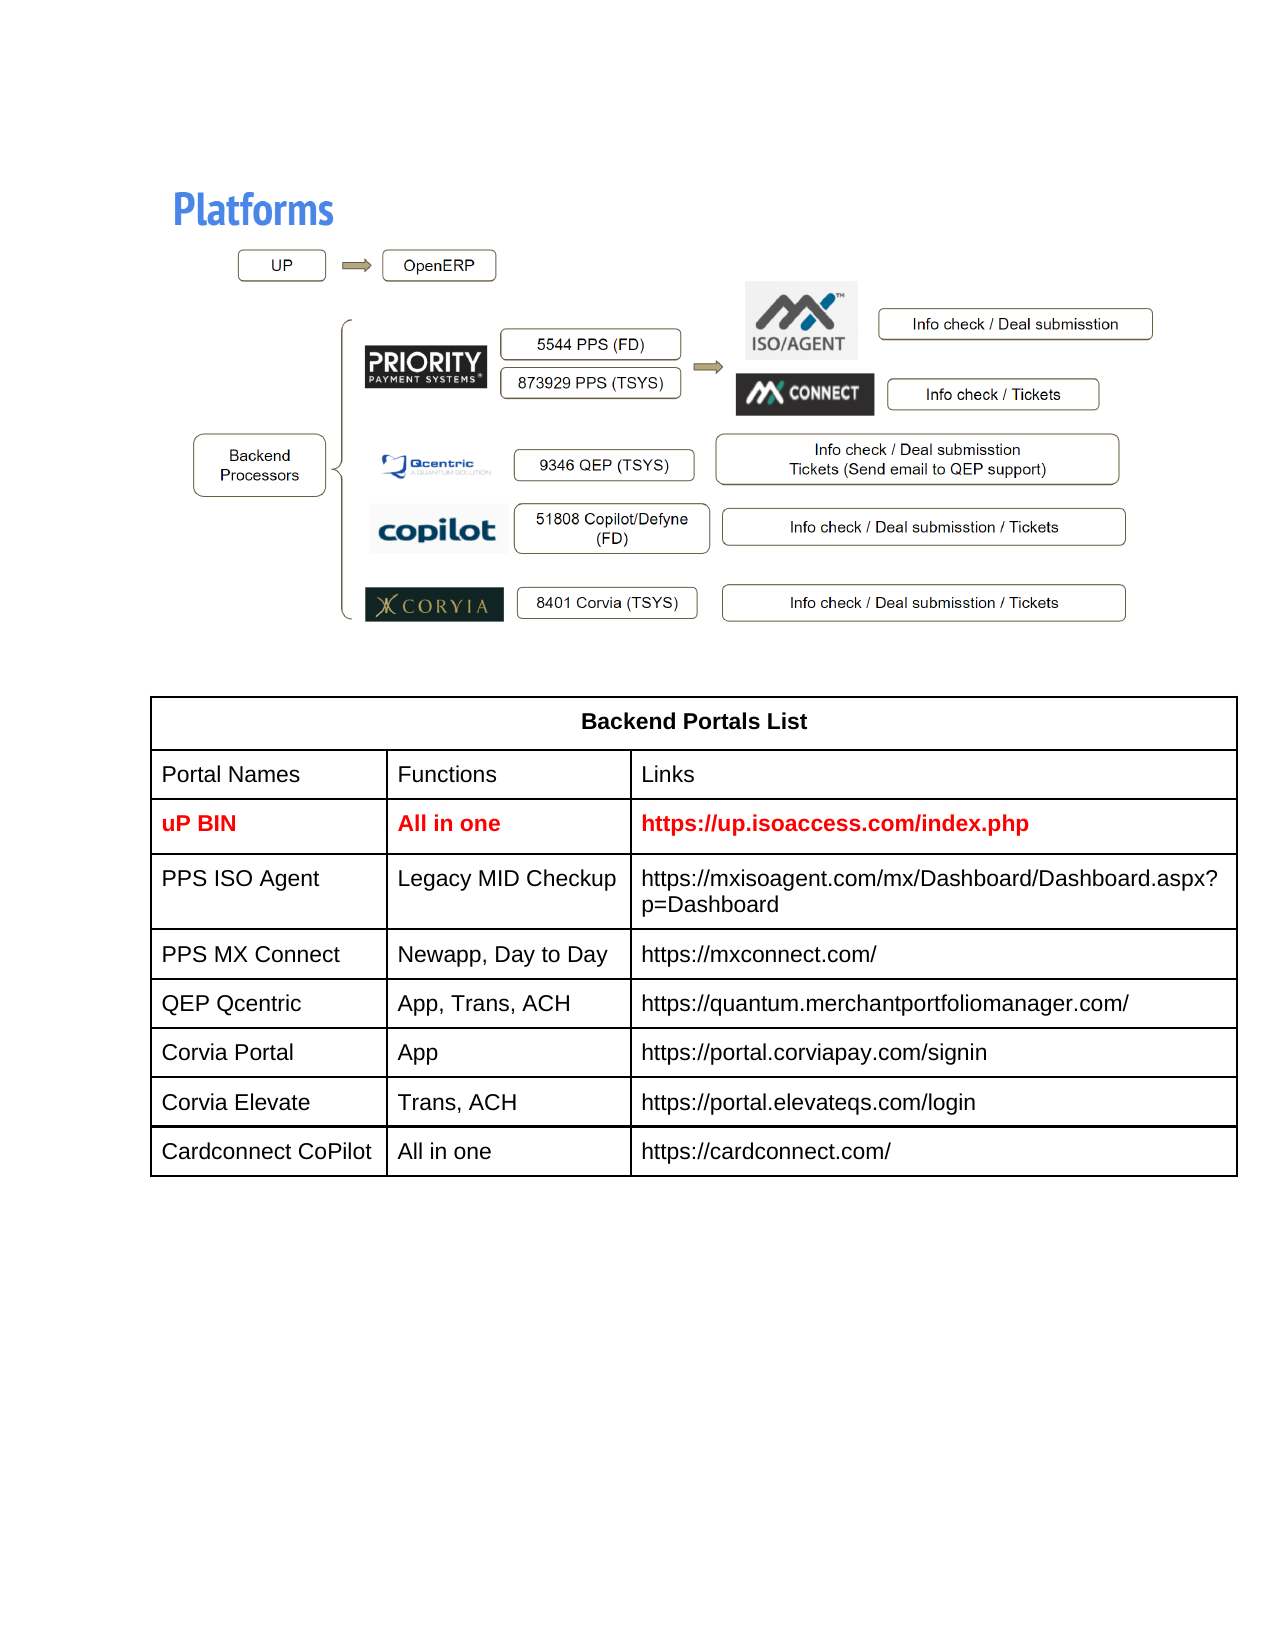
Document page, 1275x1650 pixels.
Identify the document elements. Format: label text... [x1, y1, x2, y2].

picture [150, 150, 1160, 662]
table_cell https://cardconnect.com/ [632, 1128, 1236, 1174]
table_cell https://quantum.merchantportfoliomanager.com/ [632, 980, 1236, 1027]
table_cell Legacy MID Checkup [388, 855, 630, 928]
table_cell Cardconnect CoPilot [152, 1128, 386, 1174]
table_cell https://mxconnect.com/ [632, 930, 1236, 977]
table_cell https://up.isoaccess.com/index.php [632, 800, 1236, 853]
table_cell Links [632, 751, 1236, 798]
table_cell Corvia Portal [152, 1029, 386, 1076]
table_cell Trans, ACH [388, 1078, 630, 1125]
table_cell Newapp, Day to Day [388, 930, 630, 977]
table_cell All in one [388, 1128, 630, 1174]
table_cell https://portal.corviapay.com/signin [632, 1029, 1236, 1076]
table_cell QEP Qcentric [152, 980, 386, 1027]
table_cell PPS MX Connect [152, 930, 386, 977]
table_cell PPS ISO Agent [152, 855, 386, 928]
table_cell App, Trans, ACH [388, 980, 630, 1027]
table_cell App [388, 1029, 630, 1076]
table_cell Corvia Elevate [152, 1078, 386, 1125]
table_cell https://portal.elevateqs.com/login [632, 1078, 1236, 1125]
table_cell https://mxisoagent.com/mx/Dashboard/Dashboard.aspx?p=Dashboard [632, 855, 1236, 928]
table_header Backend Portals List [152, 698, 1236, 749]
table_cell Portal Names [152, 751, 386, 798]
table_cell Functions [388, 751, 630, 798]
table_cell uP BIN [152, 800, 386, 853]
table_cell All in one [388, 800, 630, 853]
